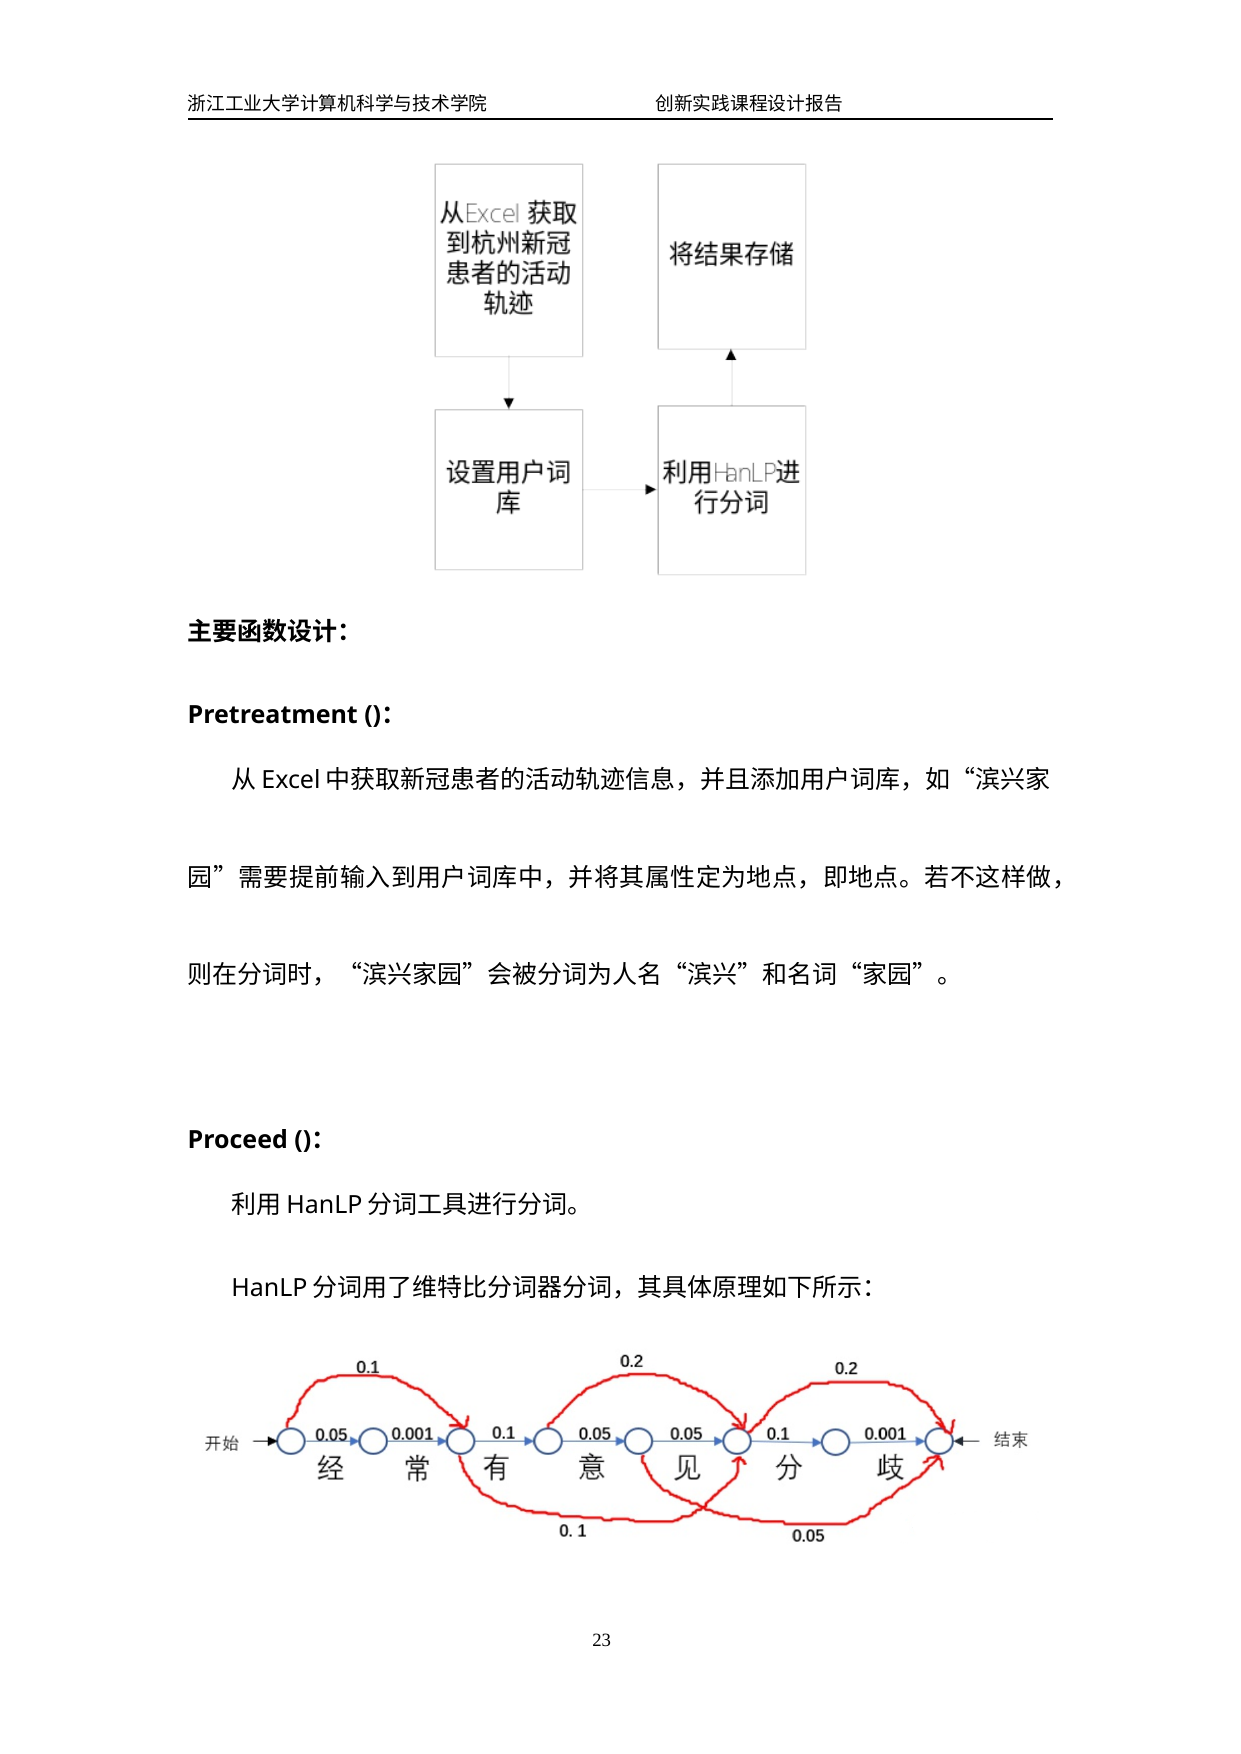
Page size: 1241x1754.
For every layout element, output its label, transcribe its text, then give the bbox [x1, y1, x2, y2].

text HanLP分词用了维特比分词器分词，其具体原理如下所示： [187, 1253, 1053, 1318]
text Proceed ()： [187, 1105, 1053, 1170]
picture [187, 1336, 1053, 1557]
text 从Excel中获取新冠患者的活动轨迹信息，并且添加用户词库，如“滨兴家园”需要提前输入到用户词库中，并将其属性定为地点，即地点。若不这样做，则在分词时，“滨兴家园”会被分词为人名“滨兴”和名词“家园”。 [187, 745, 1053, 1005]
text Pretreatment ()： [187, 680, 1053, 745]
text 主要函数设计： [187, 597, 1053, 662]
text 利用HanLP分词工具进行分词。 [187, 1170, 1053, 1235]
